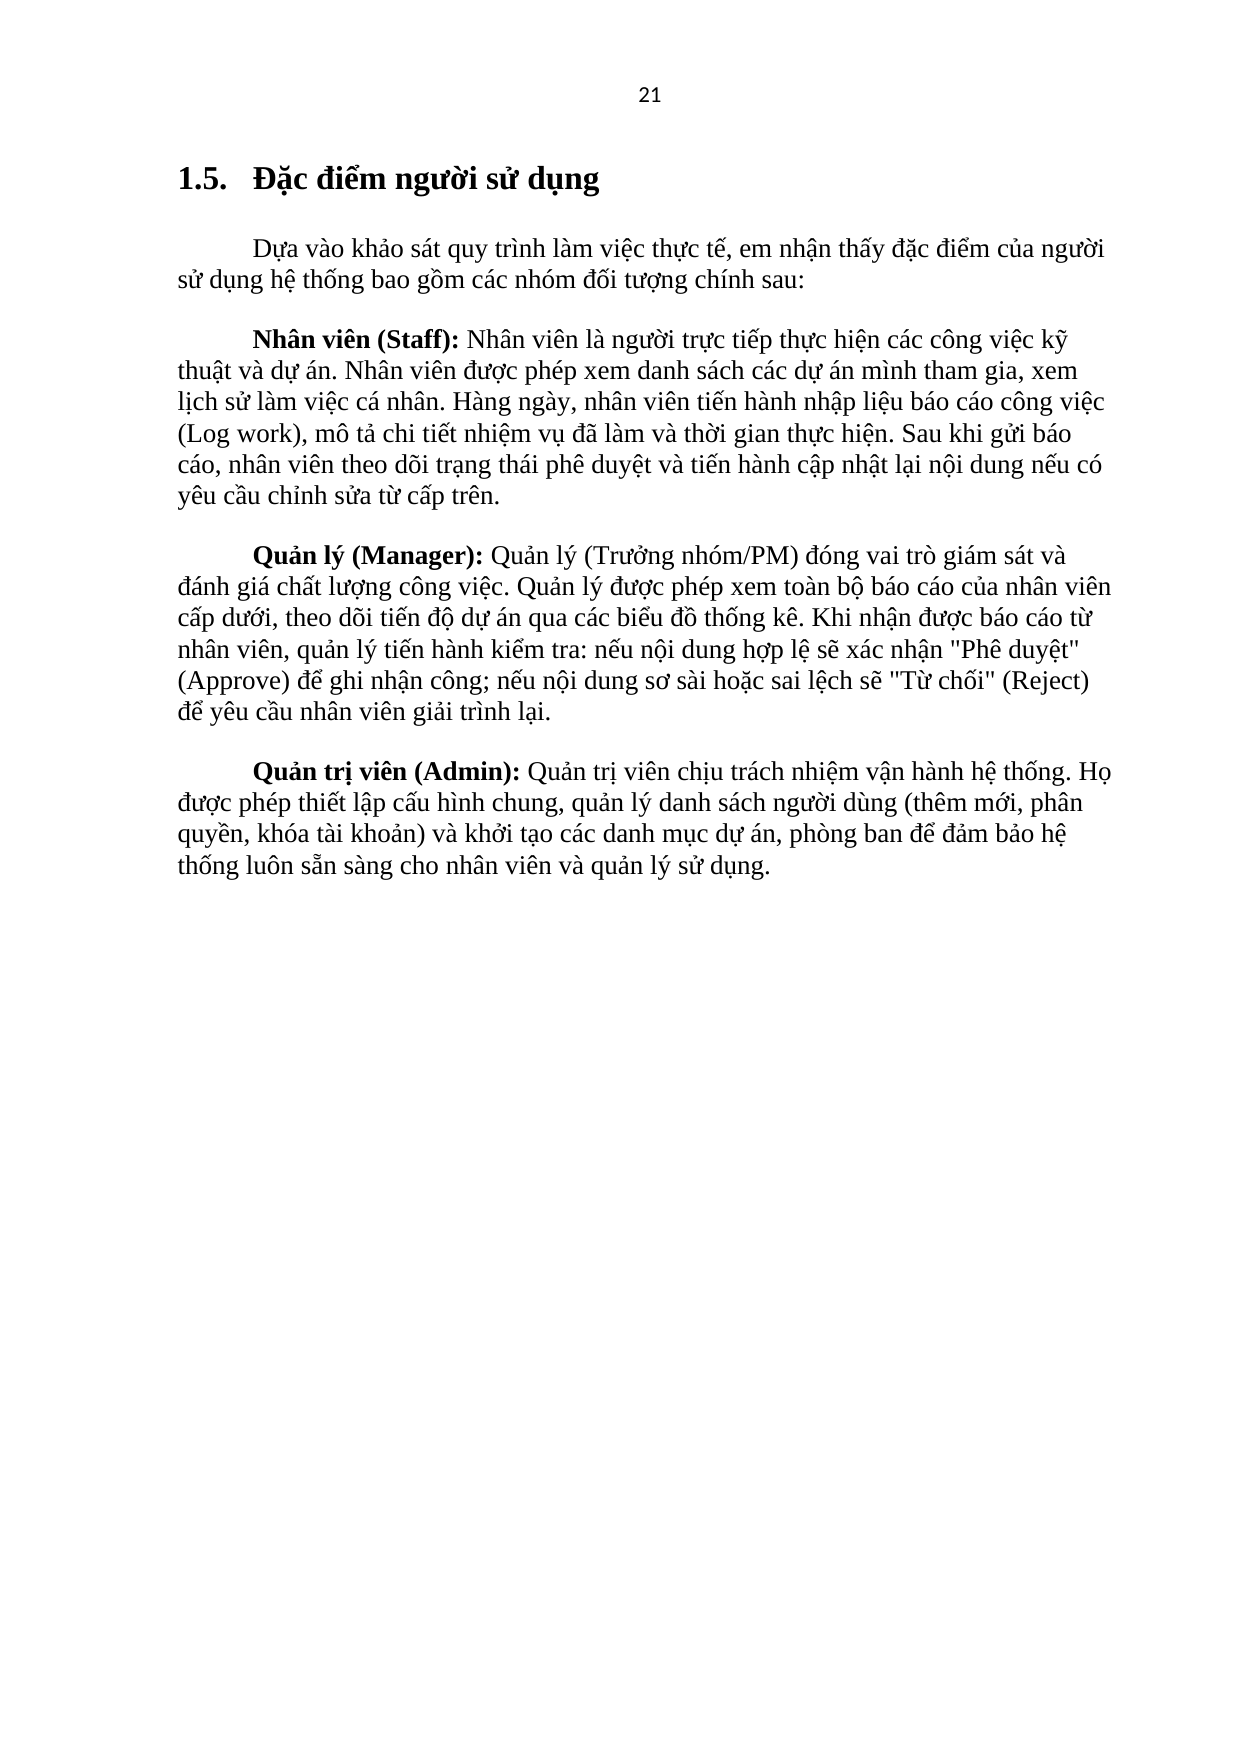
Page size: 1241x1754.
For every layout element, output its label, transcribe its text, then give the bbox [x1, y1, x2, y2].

text Nhân viên (Staff): Nhân viên là người trực tiếp thực hiện các công việc kỹ thuật và dự án. Nhân viên được phép xem danh sách các dự án mình tham gia, xem lịch sử làm việc cá nhân. Hàng ngày, nhân viên tiến hành nhập liệu báo cáo công việc (Log work), mô tả chi tiết nhiệm vụ đã làm và thời gian thực hiện. Sau khi gửi báo cáo, nhân viên theo dõi trạng thái phê duyệt và tiến hành cập nhật lại nội dung nếu có yêu cầu chỉnh sửa từ cấp trên. [177, 323, 1122, 510]
text Quản trị viên (Admin): Quản trị viên chịu trách nhiệm vận hành hệ thống. Họ được phép thiết lập cấu hình chung, quản lý danh sách người dùng (thêm mới, phân quyền, khóa tài khoản) và khởi tạo các danh mục dự án, phòng ban để đảm bảo hệ thống luôn sẵn sàng cho nhân viên và quản lý sử dụng. [177, 755, 1122, 880]
text Quản lý (Manager): Quản lý (Trưởng nhóm/PM) đóng vai trò giám sát và đánh giá chất lượng công việc. Quản lý được phép xem toàn bộ báo cáo của nhân viên cấp dưới, theo dõi tiến độ dự án qua các biểu đồ thống kê. Khi nhận được báo cáo từ nhân viên, quản lý tiến hành kiểm tra: nếu nội dung hợp lệ sẽ xác nhận "Phê duyệt" (Approve) để ghi nhận công; nếu nội dung sơ sài hoặc sai lệch sẽ "Từ chối" (Reject) để yêu cầu nhân viên giải trình lại. [177, 539, 1122, 726]
text Dựa vào khảo sát quy trình làm việc thực tế, em nhận thấy đặc điểm của người sử dụng hệ thống bao gồm các nhóm đối tượng chính sau: [177, 232, 1122, 294]
subtitle Đặc điểm người sử dụng [177, 158, 1122, 197]
